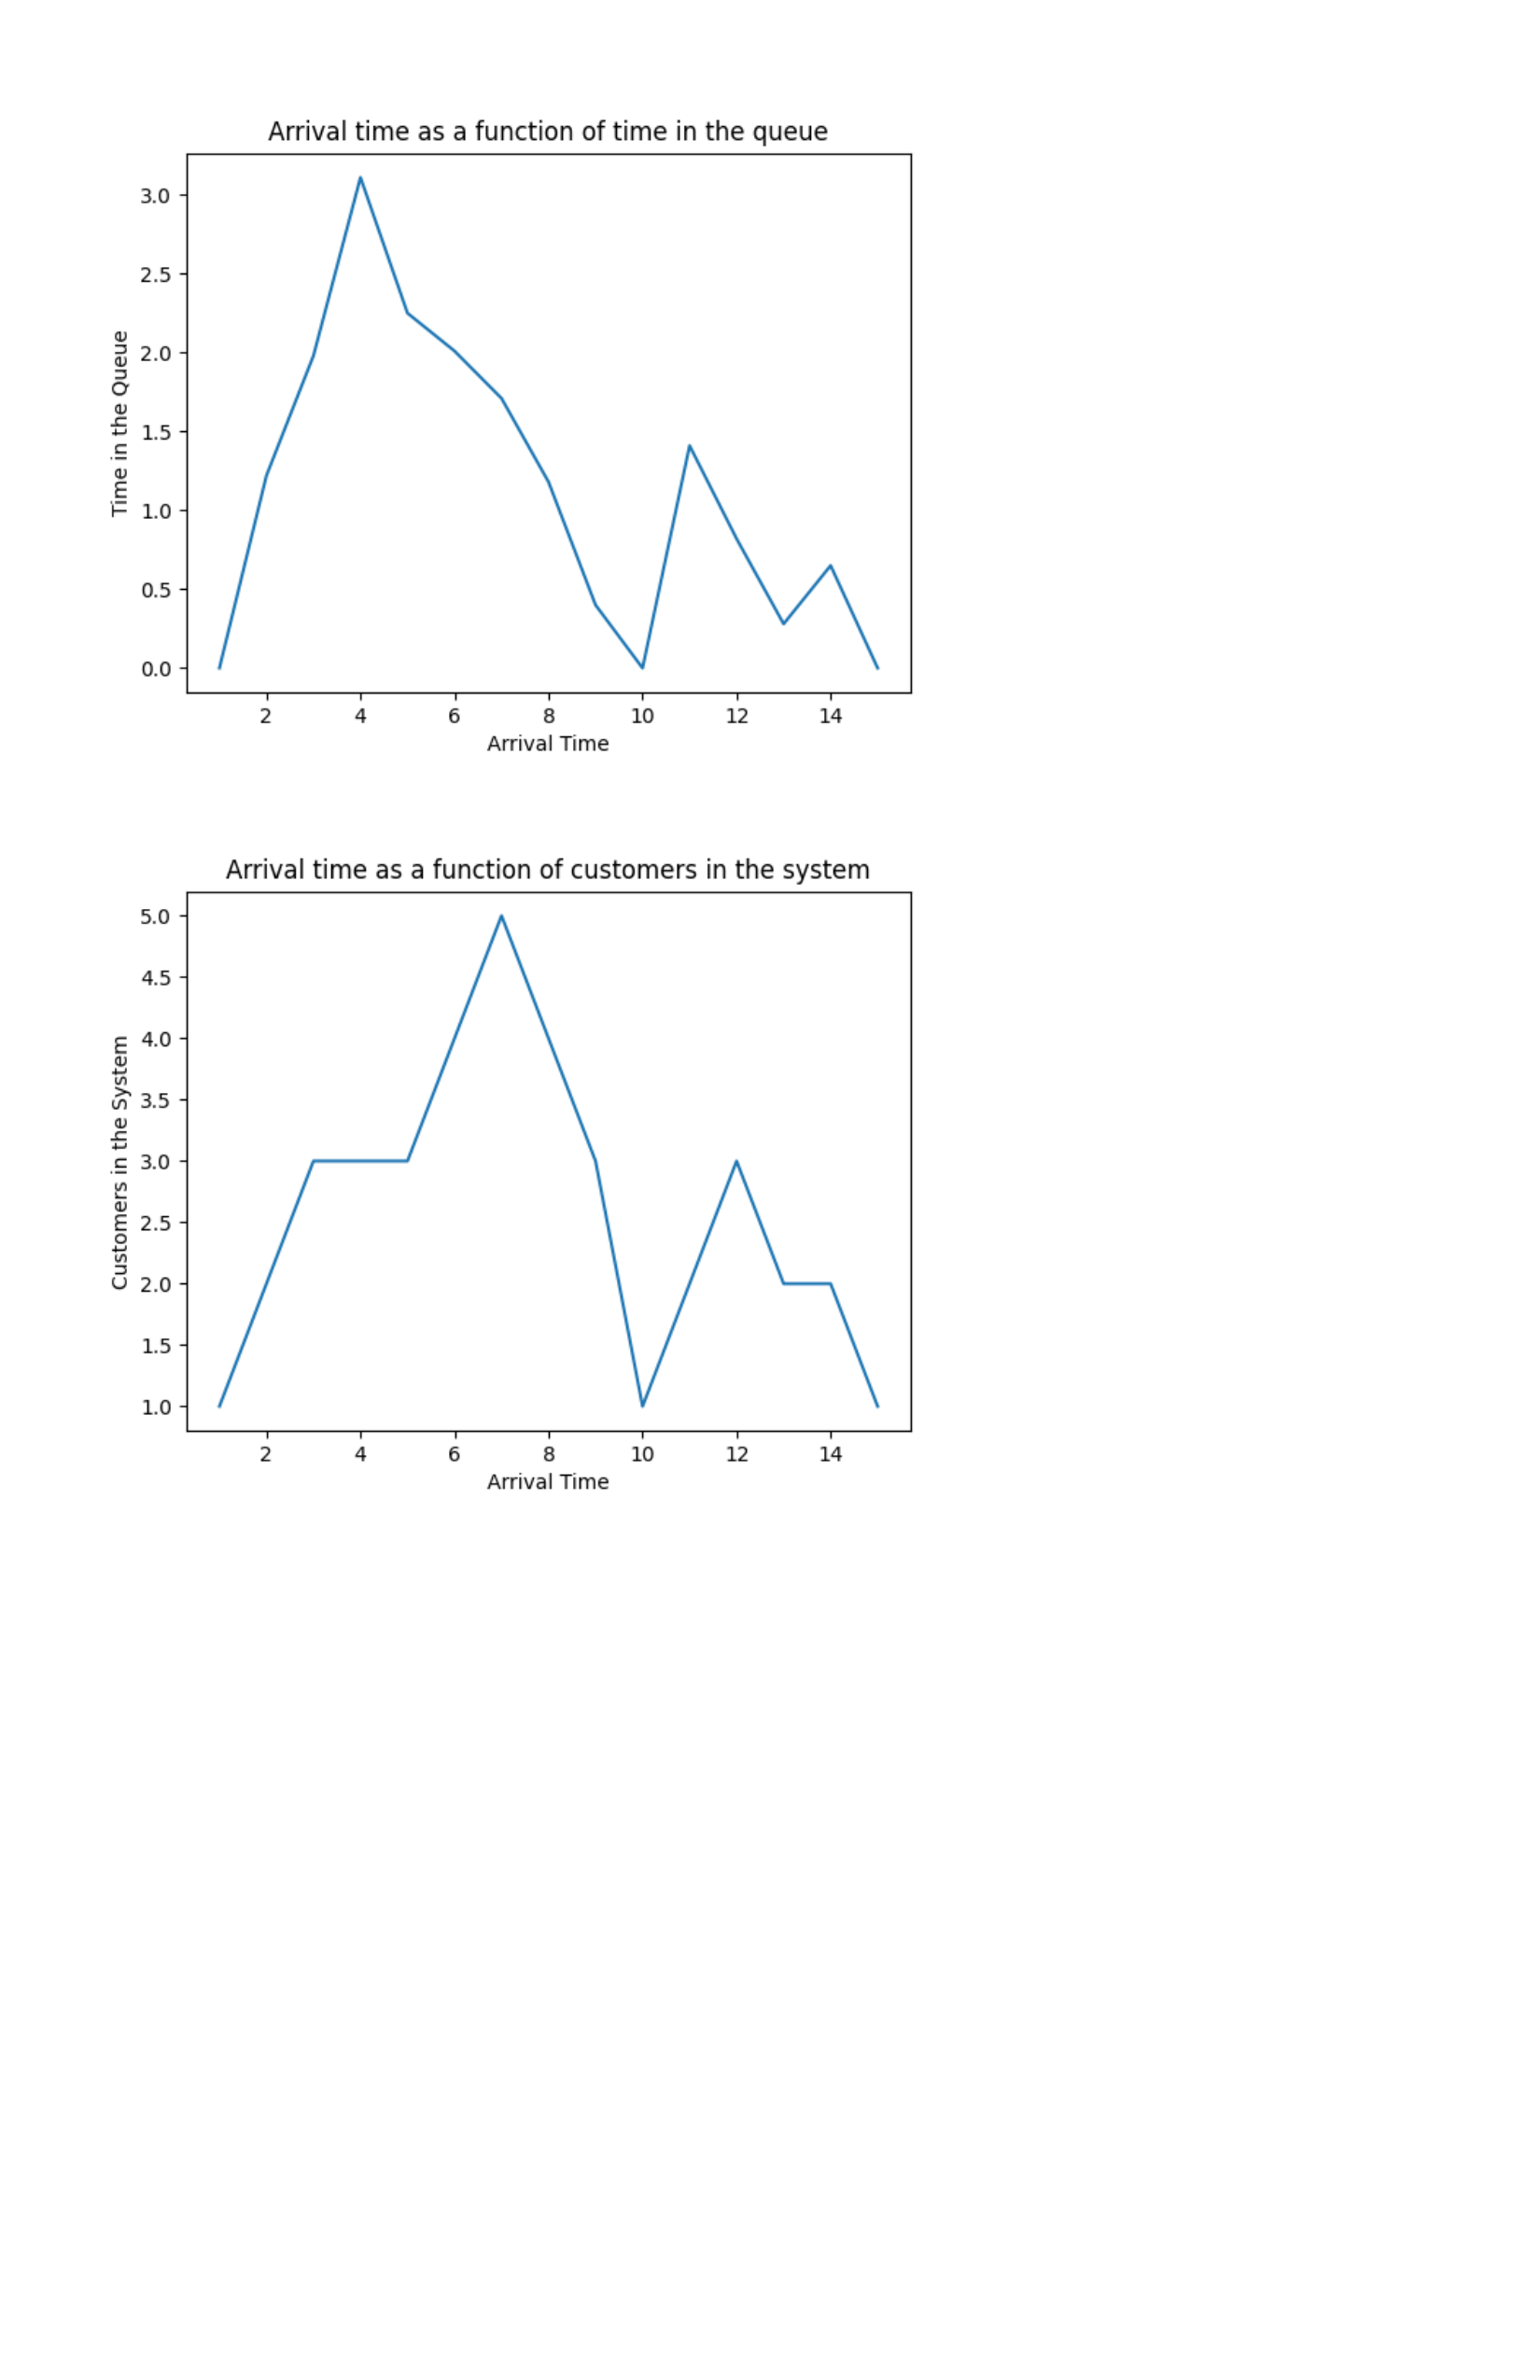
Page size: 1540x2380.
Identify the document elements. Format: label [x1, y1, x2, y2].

picture [70, 807, 1003, 1508]
picture [70, 70, 1003, 770]
